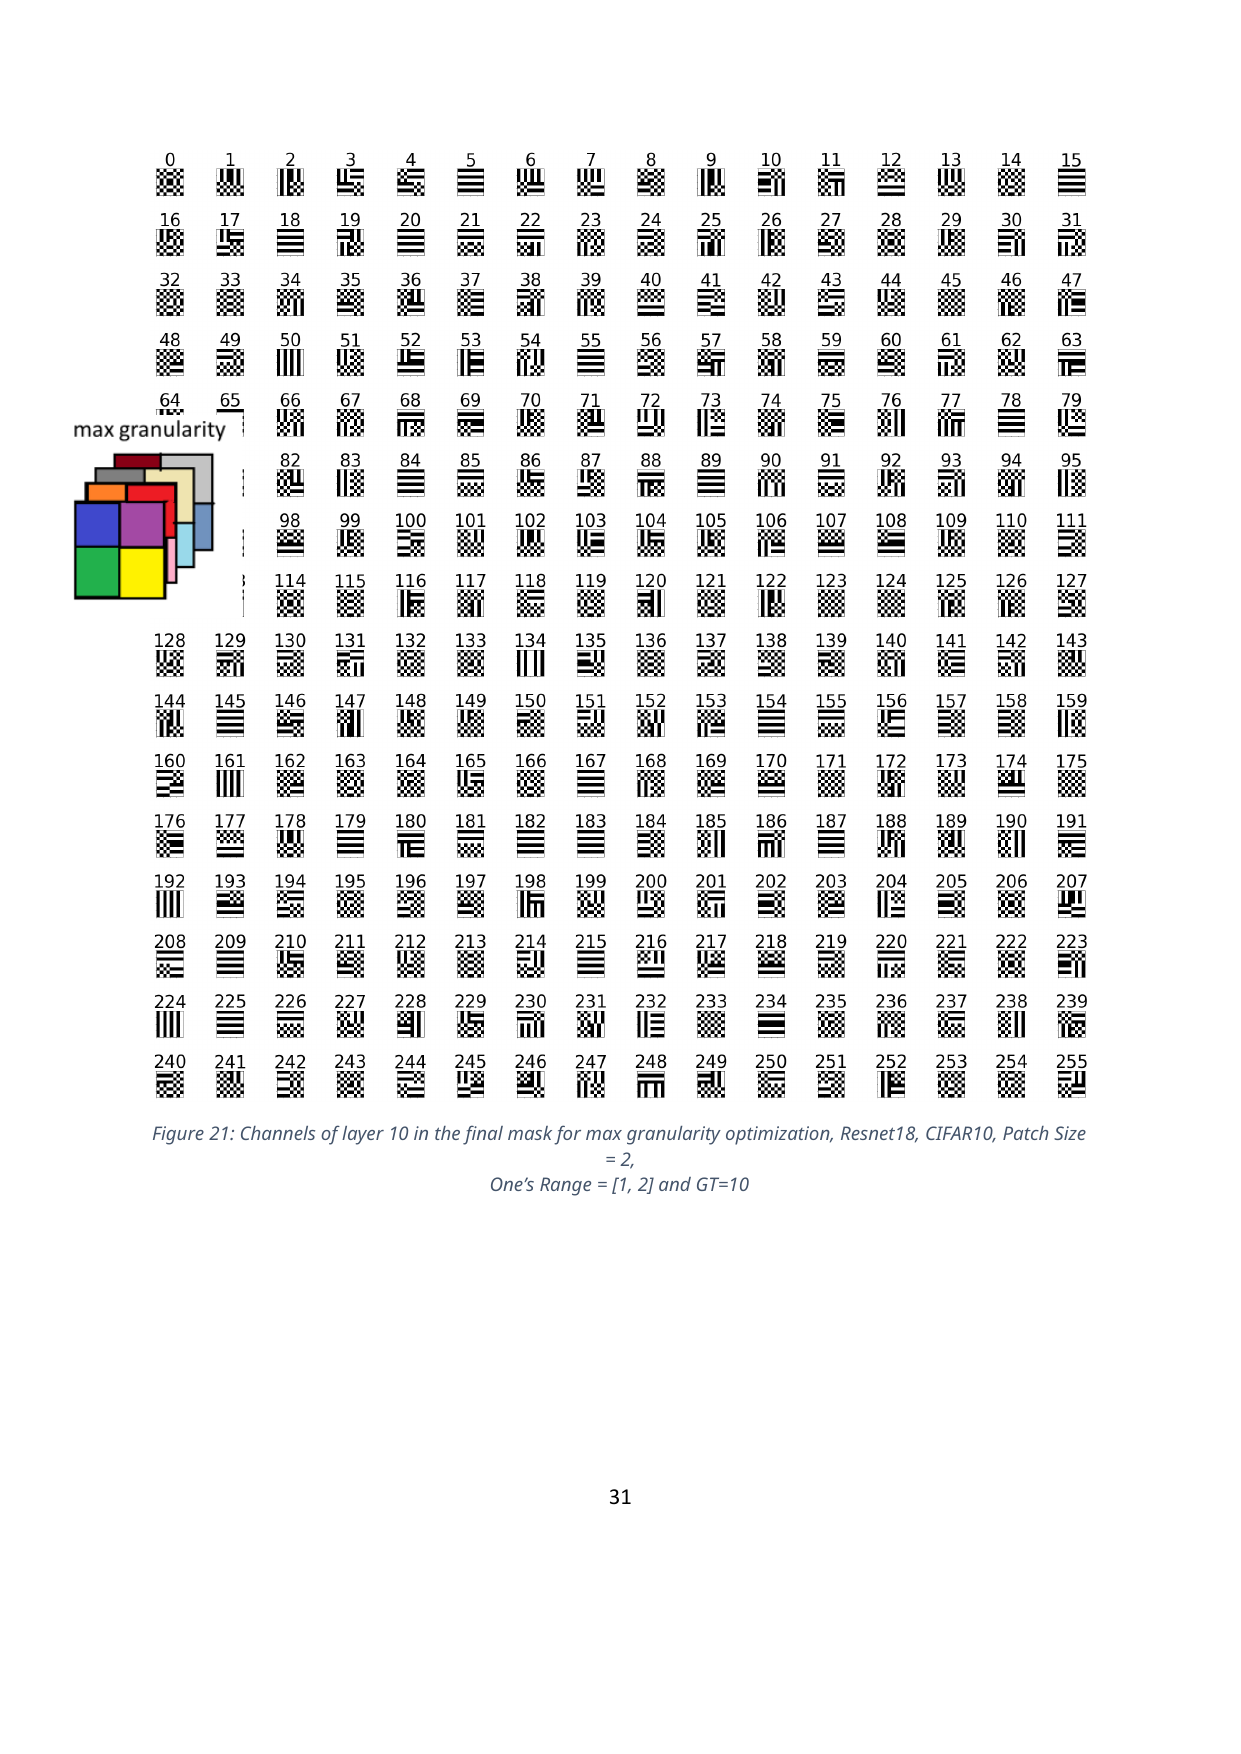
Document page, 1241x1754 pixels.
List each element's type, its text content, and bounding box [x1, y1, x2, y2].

text One’s Range = [1, 2] and GT=10 [150, 1171, 1090, 1197]
text Figure 21: Channels of layer 10 in the final mask for max granularity optimization, Resnet18, CIFAR10, Patch Size = 2, [150, 1120, 1090, 1171]
picture [40, 150, 1091, 1102]
